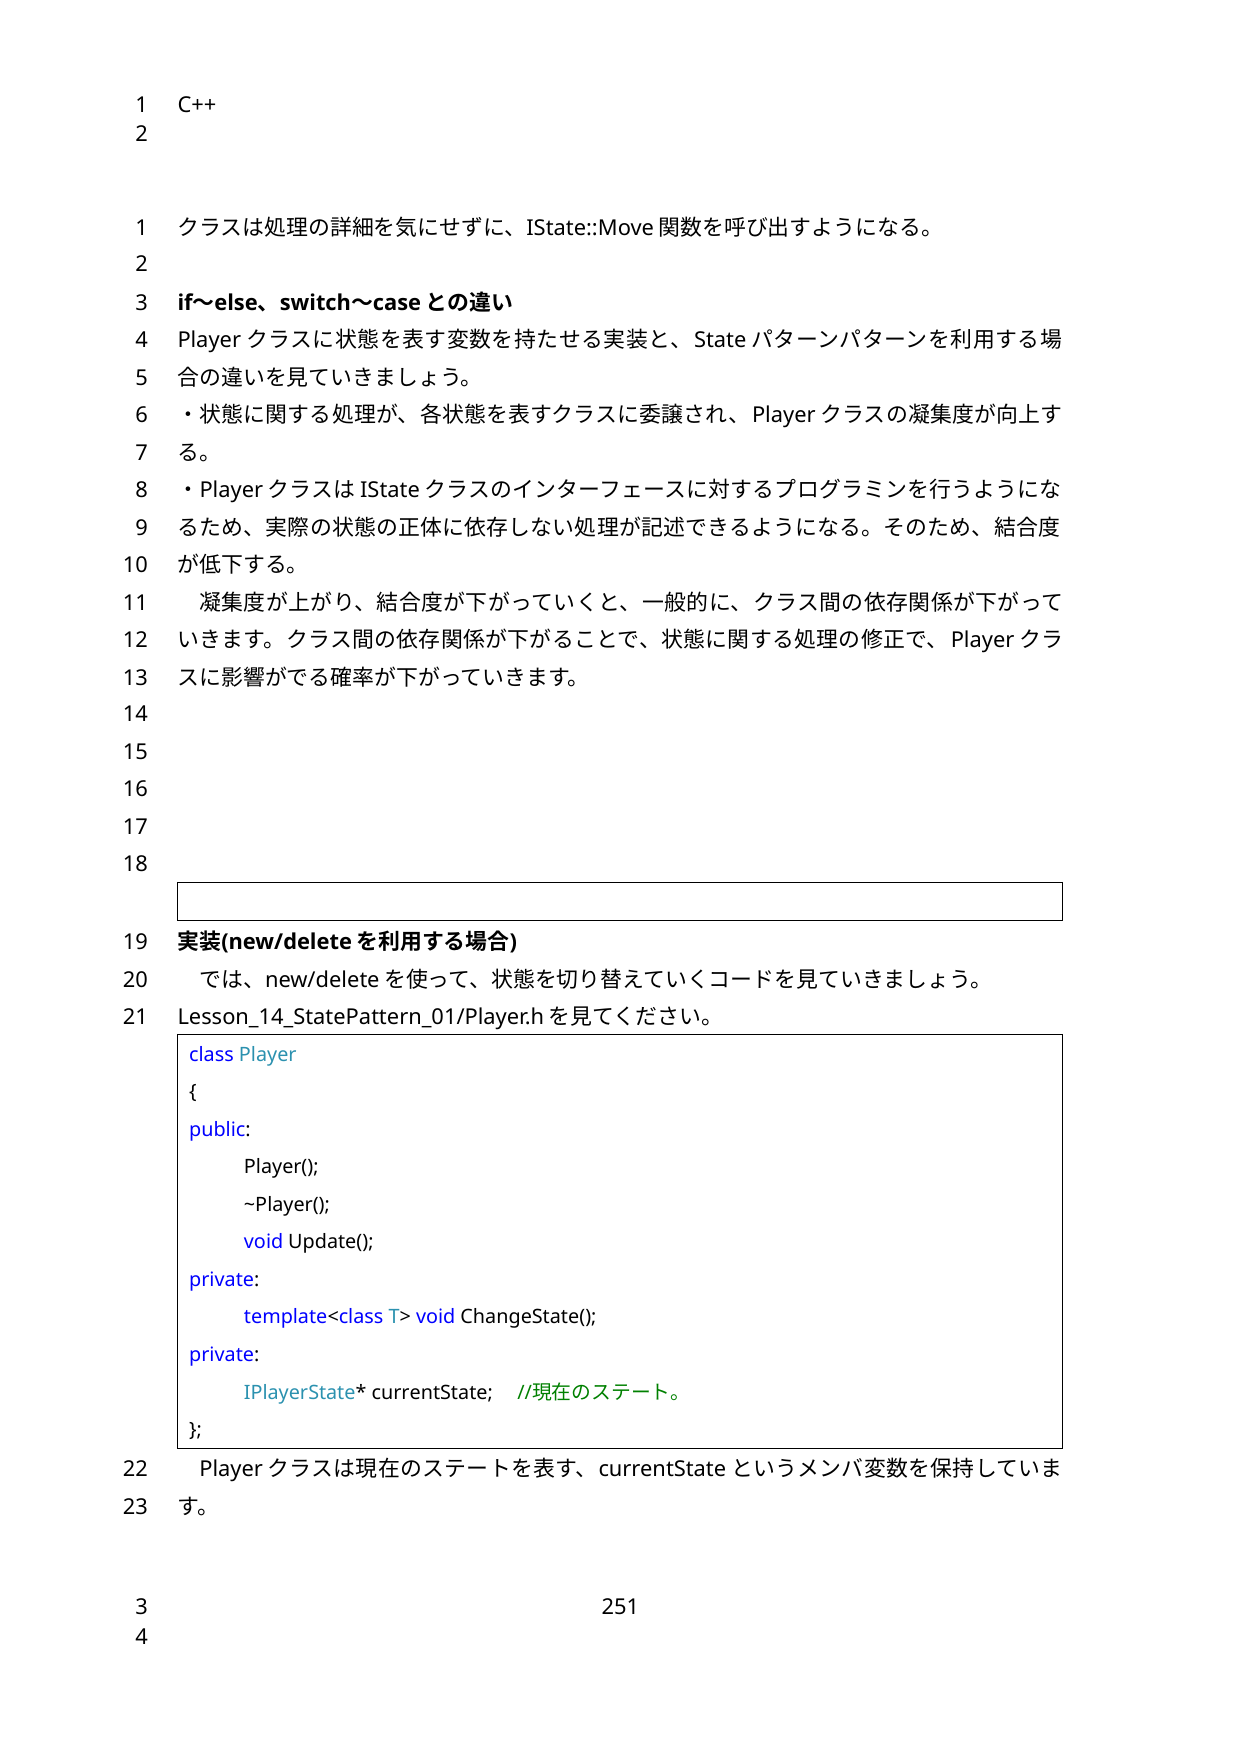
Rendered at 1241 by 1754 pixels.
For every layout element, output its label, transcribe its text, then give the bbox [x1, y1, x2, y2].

subtitle 実装(new/deleteを利用する場合) [177, 921, 1063, 959]
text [177, 207, 1063, 244]
text では、new/deleteを使って、状態を切り替えていくコードを見ていきましょう。 [177, 959, 1063, 996]
text Playerクラスに状態を表す変数を持たせる実装と、Stateパターンパターンを利用する場合の違いを見ていきましょう。 [177, 319, 1063, 394]
table_header [178, 883, 1062, 920]
text Playerクラスは現在のステートを表す、currentStateというメンバ変数を保持しています。 [177, 1449, 1063, 1523]
text ・PlayerクラスはIStateクラスのインターフェースに対するプログラミンを行うようになるため、実際の状態の正体に依存しない処理が記述できるようになる。そのため、結合度が低下する。 [177, 469, 1063, 582]
subtitle if～else、switch～caseとの違い [177, 282, 1063, 319]
text 凝集度が上がり、結合度が下がっていくと、一般的に、クラス間の依存関係が下がっていきます。クラス間の依存関係が下がることで、状態に関する処理の修正で、Playerクラスに影響がでる確率が下がっていきます。 [177, 582, 1063, 694]
text Lesson_14_StatePattern_01/Player.hを見てください。 [177, 996, 1063, 1034]
text ・状態に関する処理が、各状態を表すクラスに委譲され、Playerクラスの凝集度が向上する。 [177, 394, 1063, 469]
table_header class Player { public: Player(); ~Player(); void Update(); private: template<class T> void ChangeState(); private: IPlayerState* currentState; //現在のステート。 }; [178, 1035, 1062, 1447]
